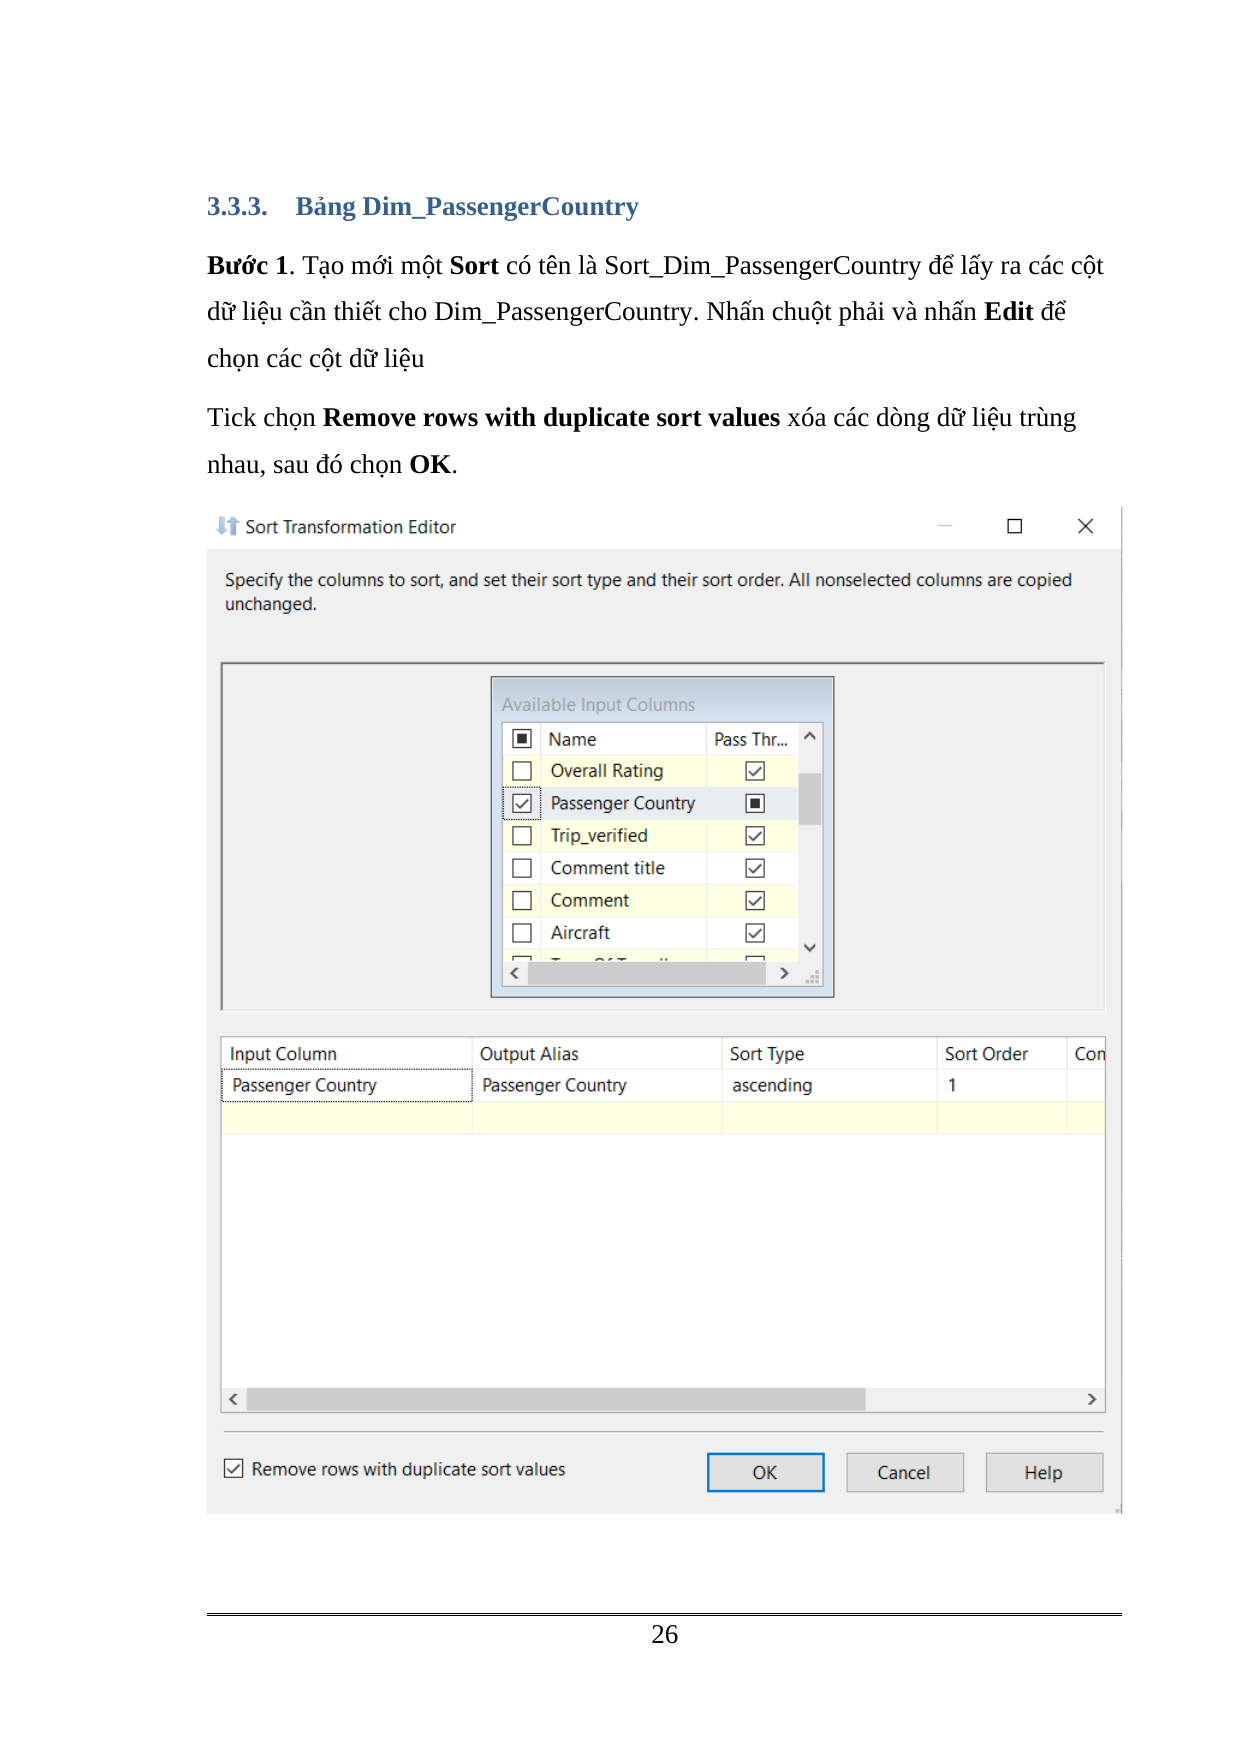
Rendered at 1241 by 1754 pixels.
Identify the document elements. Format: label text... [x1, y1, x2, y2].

subtitle Bảng Dim_PassengerCountry [207, 190, 1122, 221]
text Tick chọn Remove rows with duplicate sort values xóa các dòng dữ liệu trùng nhau, sau đó chọn OK. [207, 401, 1122, 479]
text Bước 1. Tạo mới một Sort có tên là Sort_Dim_PassengerCountry để lấy ra các cột dữ liệu cần thiết cho Dim_PassengerCountry. Nhấn chuột phải và nhấn Edit để chọn các cột dữ liệu [207, 249, 1122, 373]
picture [206, 507, 1123, 1514]
